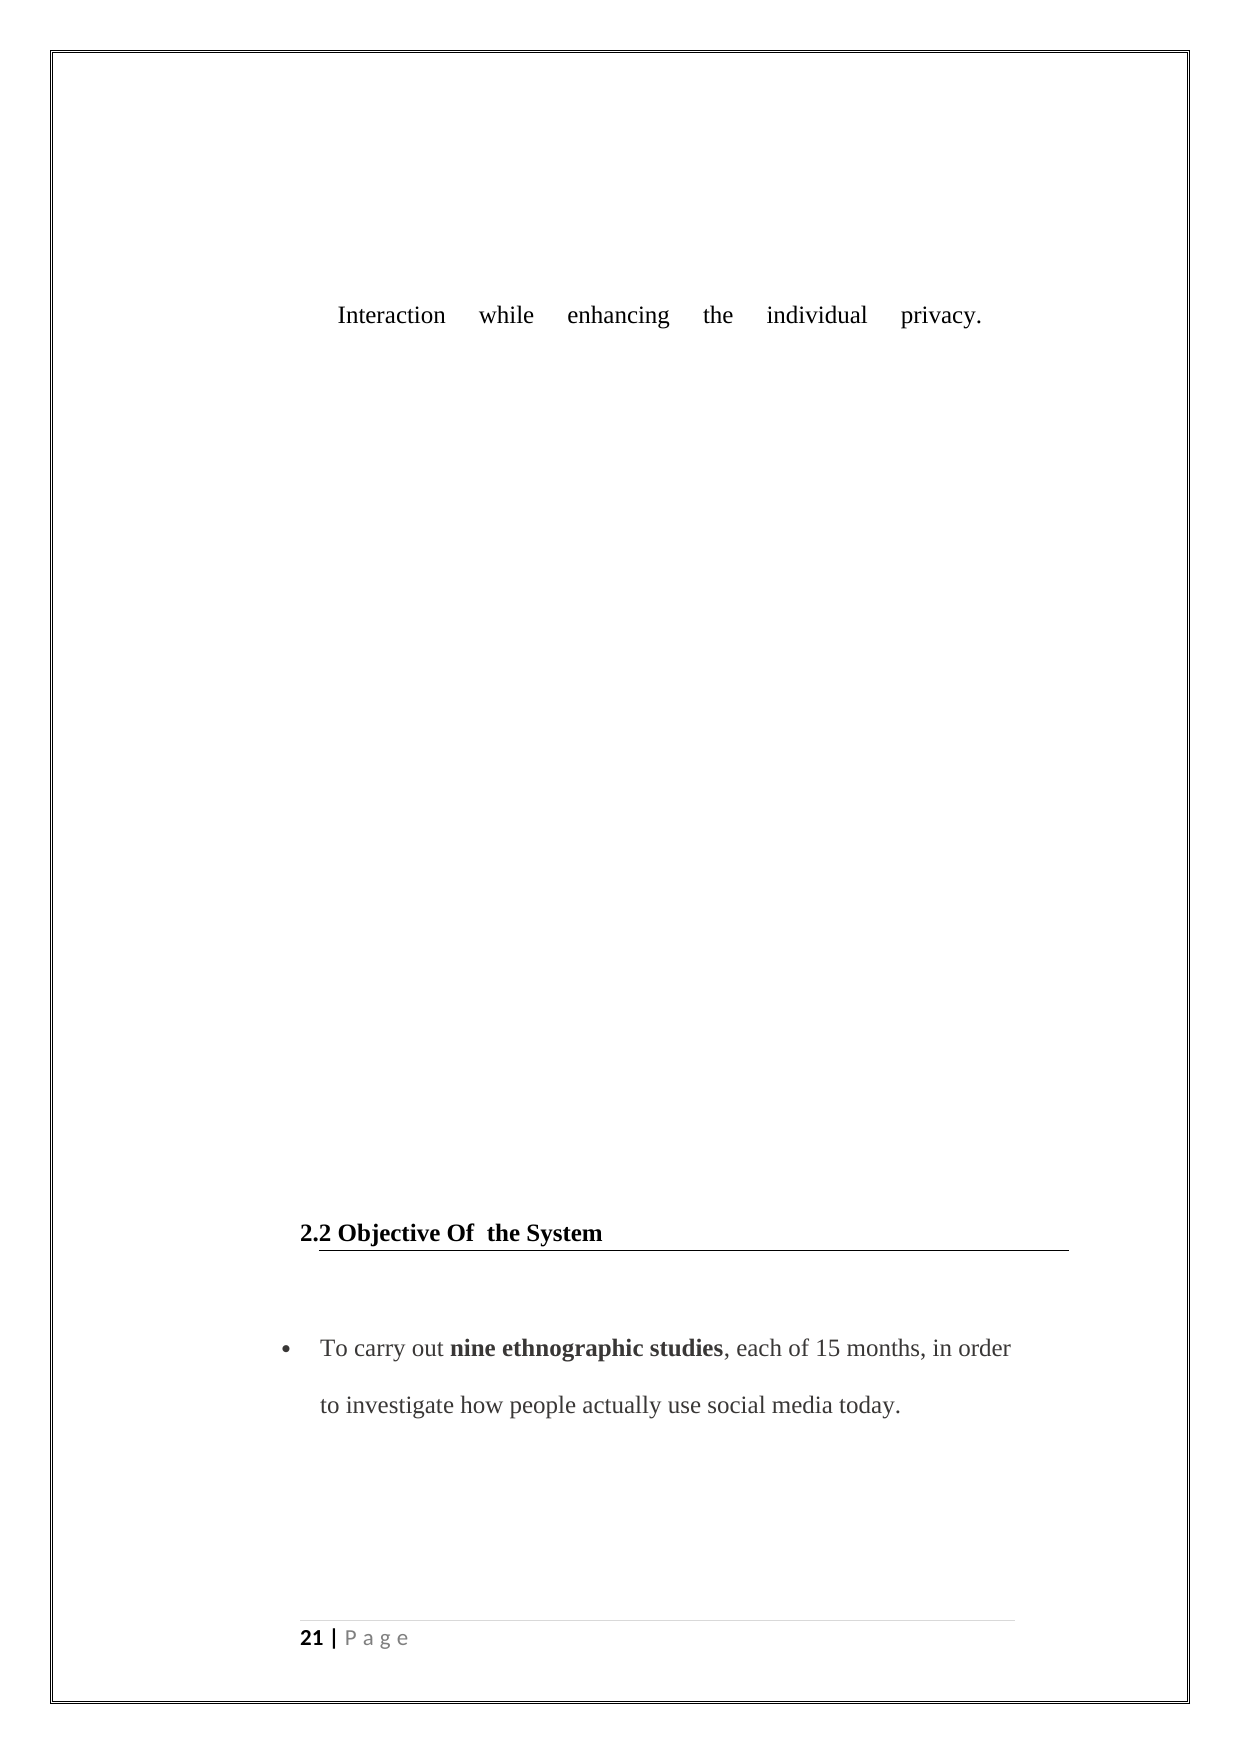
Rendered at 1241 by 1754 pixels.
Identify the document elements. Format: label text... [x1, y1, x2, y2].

list Objective Of the System [300, 1218, 1015, 1247]
list To carry out nine ethnographic studies, each of 15 months, in order to investigate how people actually use social media today. [282, 1333, 1015, 1419]
list Interaction while enhancing the individual privacy. [337, 300, 1015, 385]
